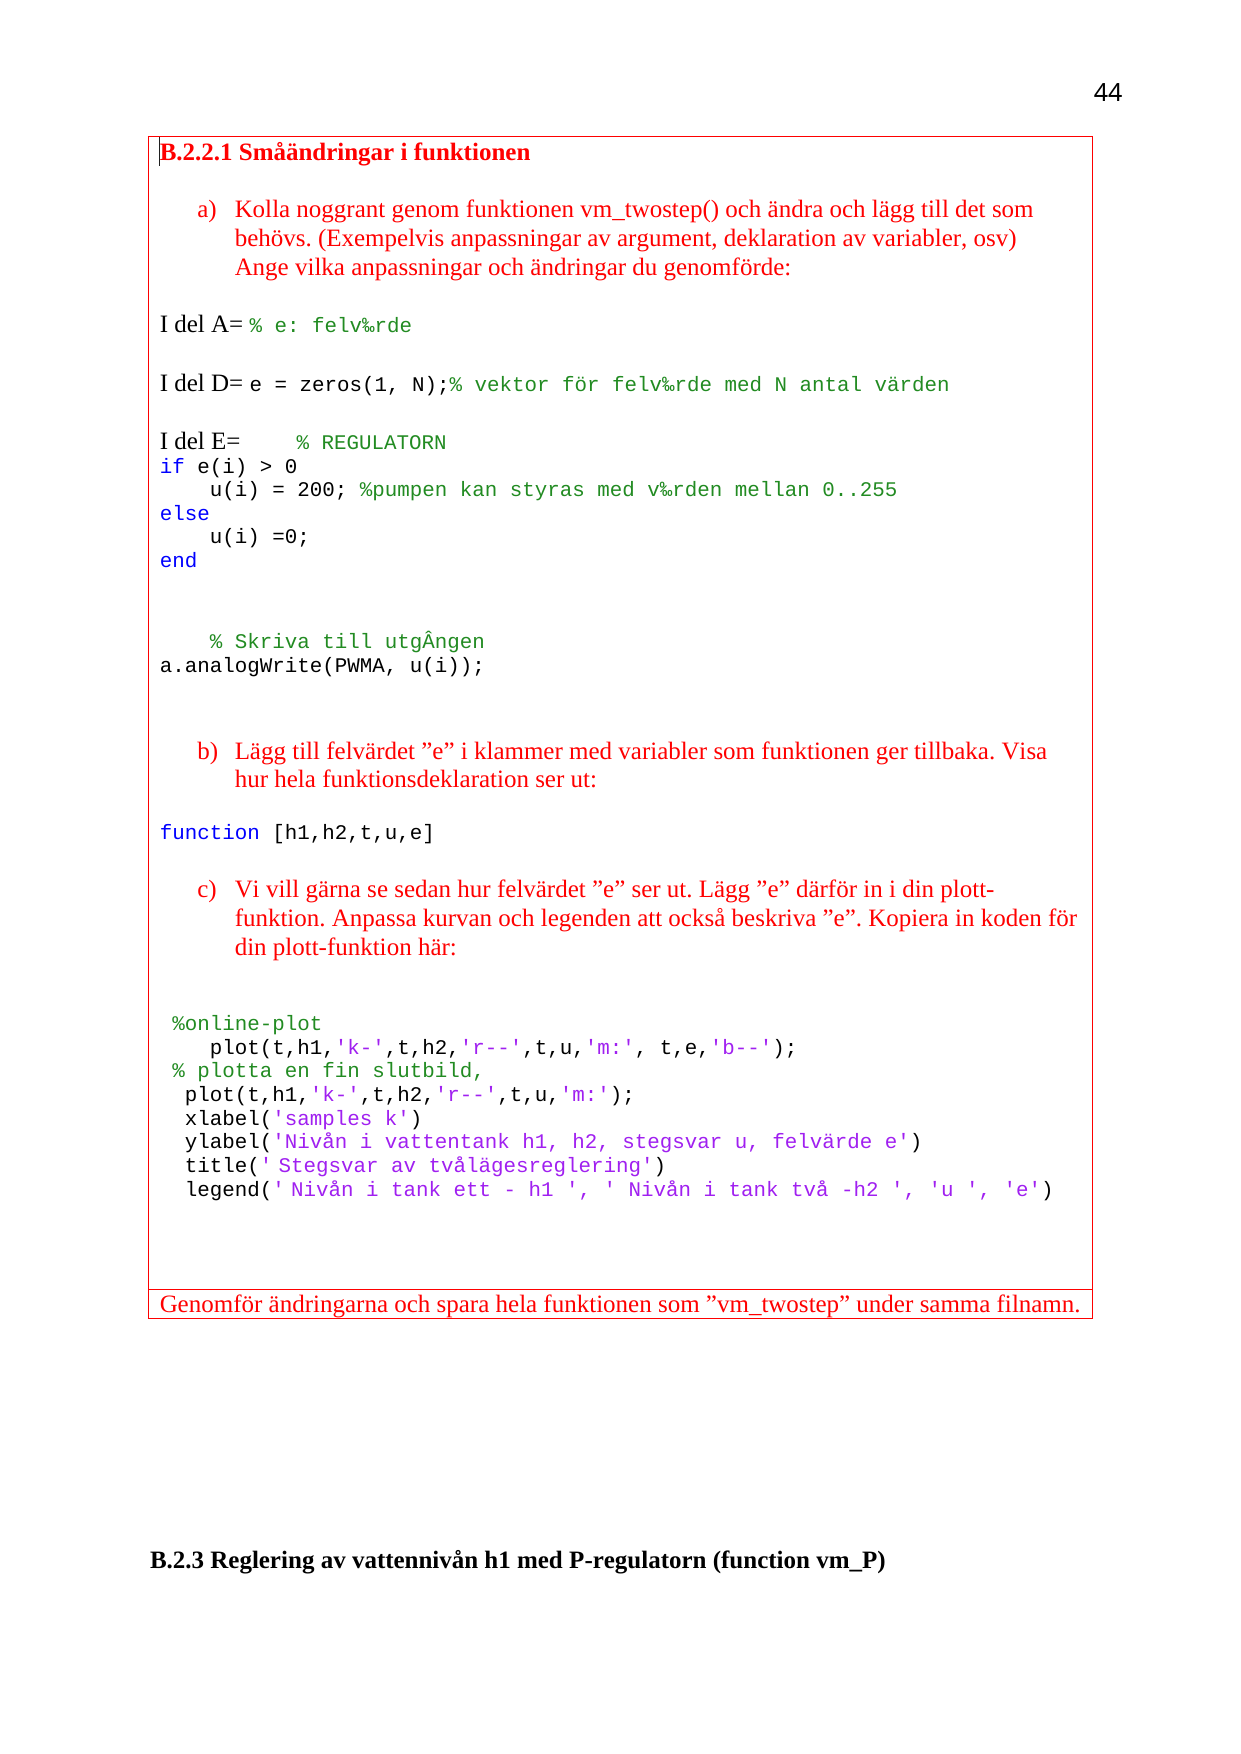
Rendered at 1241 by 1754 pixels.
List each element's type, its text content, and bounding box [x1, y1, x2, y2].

table_cell Genomför ändringarna och spara hela funktionen som ”vm_twostep” under samma filnamn. [149, 1290, 1092, 1318]
subtitle B.2.3 Reglering av vattennivån h1 med P-regulatorn (function vm_P) [150, 1546, 1092, 1574]
table_header B.2.2.1 Småändringar i funktionen Kolla noggrant genom funktionen vm_twostep() och ändra och lägg till det som behövs. (Exempelvis anpassningar av argument, deklaration av variabler, osv) Ange vilka anpassningar och ändringar du genomförde: I del A= % e: felv‰rde I del D= e = zeros(1, N);% vektor för felv‰rde med N antal värden I del E= % REGULATORN if e(i) > 0 u(i) = 200; %pumpen kan styras med v‰rden mellan 0..255 else u(i) =0; end % Skriva till utgÂngen a.analogWrite(PWMA, u(i)); Lägg till felvärdet ”e” i klammer med variabler som funktionen ger tillbaka. Visa hur hela funktionsdeklaration ser ut: function [h1,h2,t,u,e] Vi vill gärna se sedan hur felvärdet ”e” ser ut. Lägg ”e” därför in i din plott-funktion. Anpassa kurvan och legenden att också beskriva ”e”. Kopiera in koden för din plott-funktion här: %online-plot plot(t,h1,'k-',t,h2,'r--',t,u,'m:', t,e,'b--'); % plotta en fin slutbild, plot(t,h1,'k-',t,h2,'r--',t,u,'m:'); xlabel('samples k') ylabel('Nivån i vattentank h1, h2, stegsvar u, felvärde e') title(' Stegsvar av tvålägesreglering') legend(' Nivån i tank ett - h1 ', ' Nivån i tank två -h2 ', 'u ', 'e') [149, 137, 1092, 1288]
